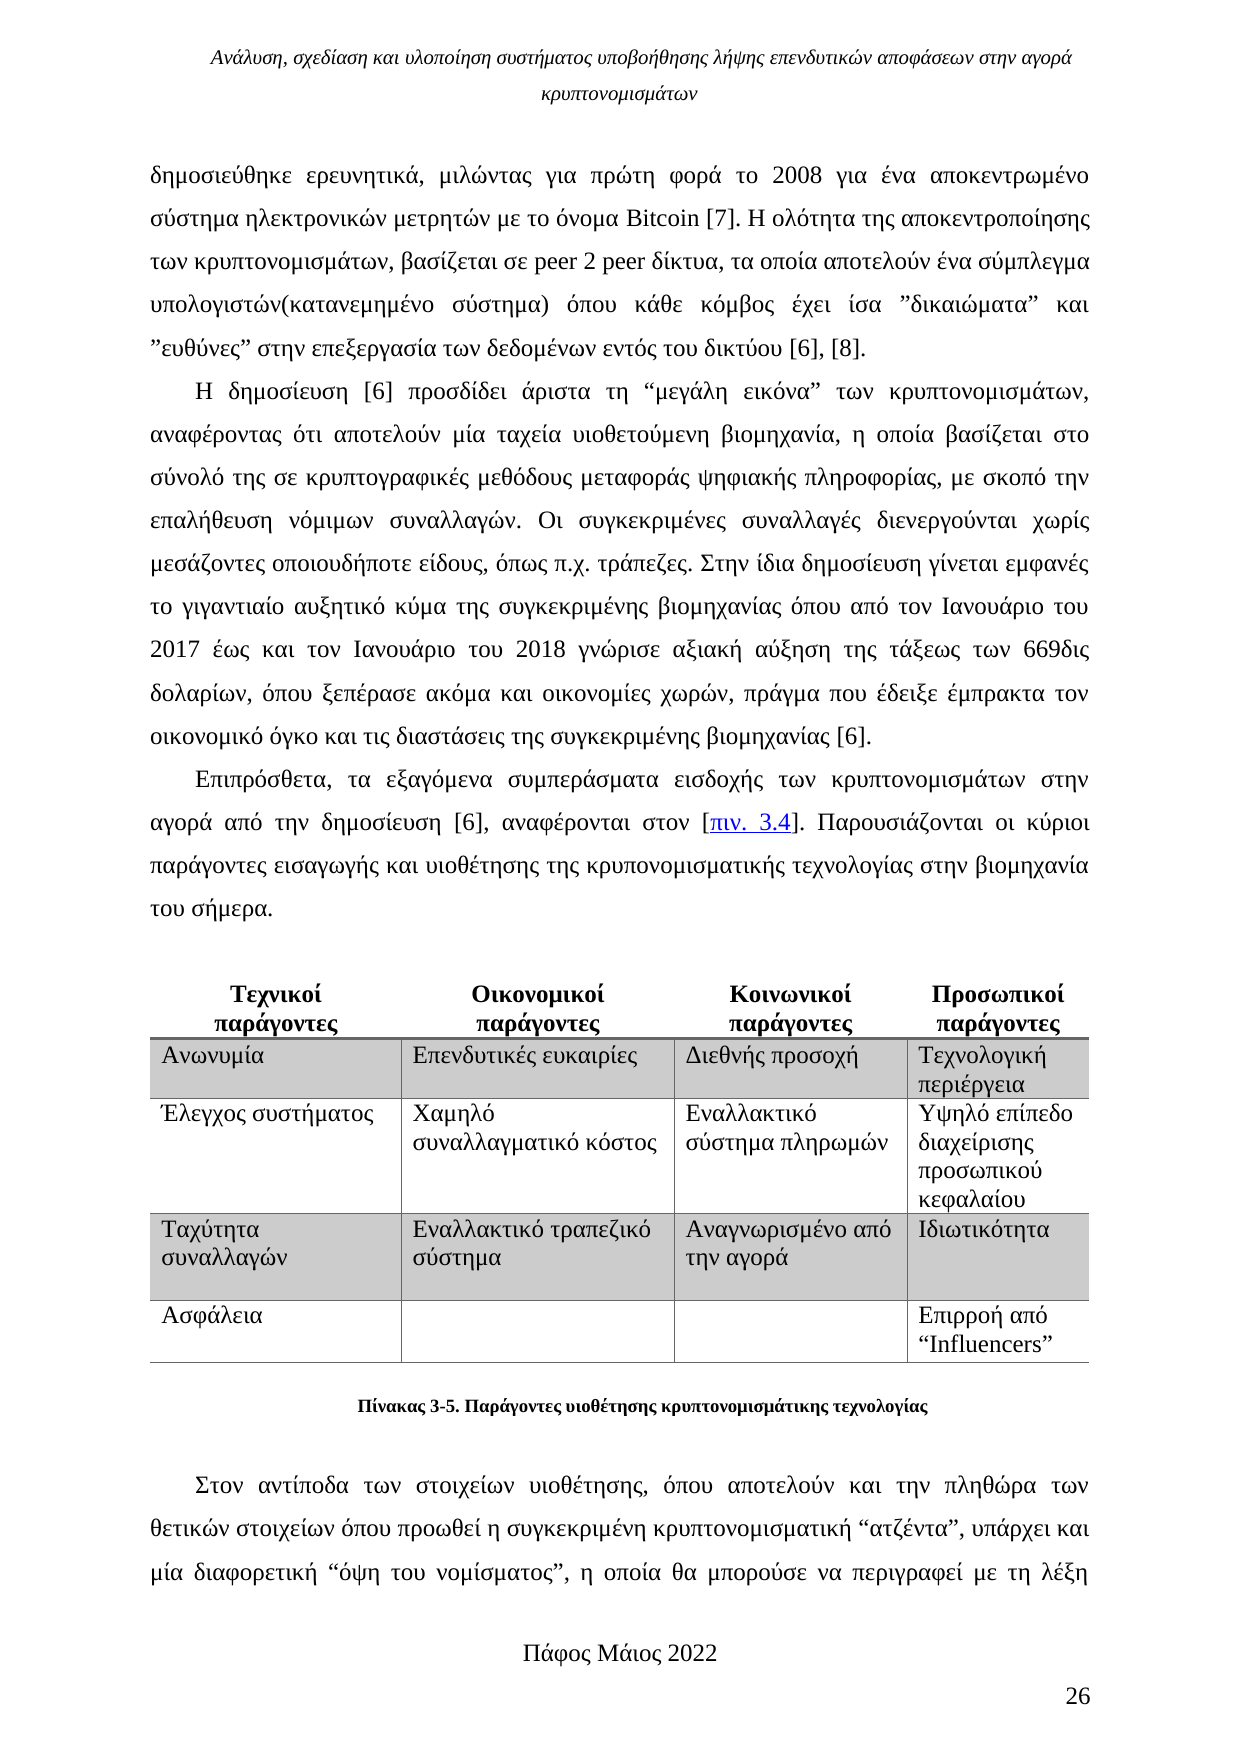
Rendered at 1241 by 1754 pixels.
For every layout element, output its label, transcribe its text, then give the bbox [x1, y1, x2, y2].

table_cell Χαμηλό συναλλαγματικό κόστος [402, 1099, 674, 1213]
table_cell [675, 1301, 907, 1362]
table_cell Επενδυτικές ευκαιρίες [402, 1040, 674, 1098]
table_cell [402, 1301, 674, 1362]
table_cell Ασφάλεια [150, 1301, 401, 1362]
table_cell Υψηλό επίπεδο διαχείρισης προσωπικού κεφαλαίου [908, 1099, 1089, 1213]
table_cell Ανωνυμία [150, 1040, 401, 1098]
text Επιπρόσθετα, τα εξαγόμενα συμπεράσματα εισδοχής των κρυπτονομισμάτων στην αγορά από την δημοσίευση , αναφέρονται στον [πιν. 3.4]. Παρουσιάζονται οι κύριοι παράγοντες εισαγωγής και υιοθέτησης της κρυπονομισματικής τεχνολογίας στην βιομηχανία του σήμερα. [150, 764, 1090, 922]
table_header Τεχνικοί παράγοντες [150, 980, 401, 1037]
table_cell Εναλλακτικό τραπεζικό σύστημα [402, 1214, 674, 1300]
text Η δημοσίευση προσδίδει άριστα τη “μεγάλη εικόνα” των κρυπτονομισμάτων, αναφέροντας ότι αποτελούν μία ταχεία υιοθετούμενη βιομηχανία, η οποία βασίζεται στο σύνολό της σε κρυπτογραφικές μεθόδους μεταφοράς ψηφιακής πληροφορίας, με σκοπό την επαλήθευση νόμιμων συναλλαγών. Οι συγκεκριμένες συναλλαγές διενεργούνται χωρίς μεσάζοντες οποιουδήποτε είδους, όπως π.χ. τράπεζες. Στην ίδια δημοσίευση γίνεται εμφανές το γιγαντιαίο αυξητικό κύμα της συγκεκριμένης βιομηχανίας όπου από τον Ιανουάριο του 2017 έως και τον Ιανουάριο του 2018 γνώρισε αξιακή αύξηση της τάξεως των 669δις δολαρίων, όπου ξεπέρασε ακόμα και οικονομίες χωρών, πράγμα που έδειξε έμπρακτα τον οικονομικό όγκο και τις διαστάσεις της συγκεκριμένης βιομηχανίας . [150, 376, 1090, 749]
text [150, 1470, 1090, 1585]
table_cell Ταχύτητα συναλλαγών [150, 1214, 401, 1300]
table_cell Έλεγχος συστήματος [150, 1099, 401, 1213]
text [150, 160, 1090, 361]
table_cell Ιδιωτικότητα [908, 1214, 1089, 1300]
table_cell Αναγνωρισμένο από την αγορά [675, 1214, 907, 1300]
table_header Οικονομικοί παράγοντες [401, 980, 674, 1037]
table_cell Επιρροή από “Influencers” [908, 1301, 1089, 1362]
table_cell Διεθνής προσοχή [675, 1040, 907, 1098]
table_cell Τεχνολογική περιέργεια [908, 1040, 1089, 1098]
table_cell Εναλλακτικό σύστημα πληρωμών [675, 1099, 907, 1213]
table_header Κοινωνικοί παράγοντες [674, 980, 907, 1037]
table_header Προσωπικοί παράγοντες [907, 980, 1089, 1037]
